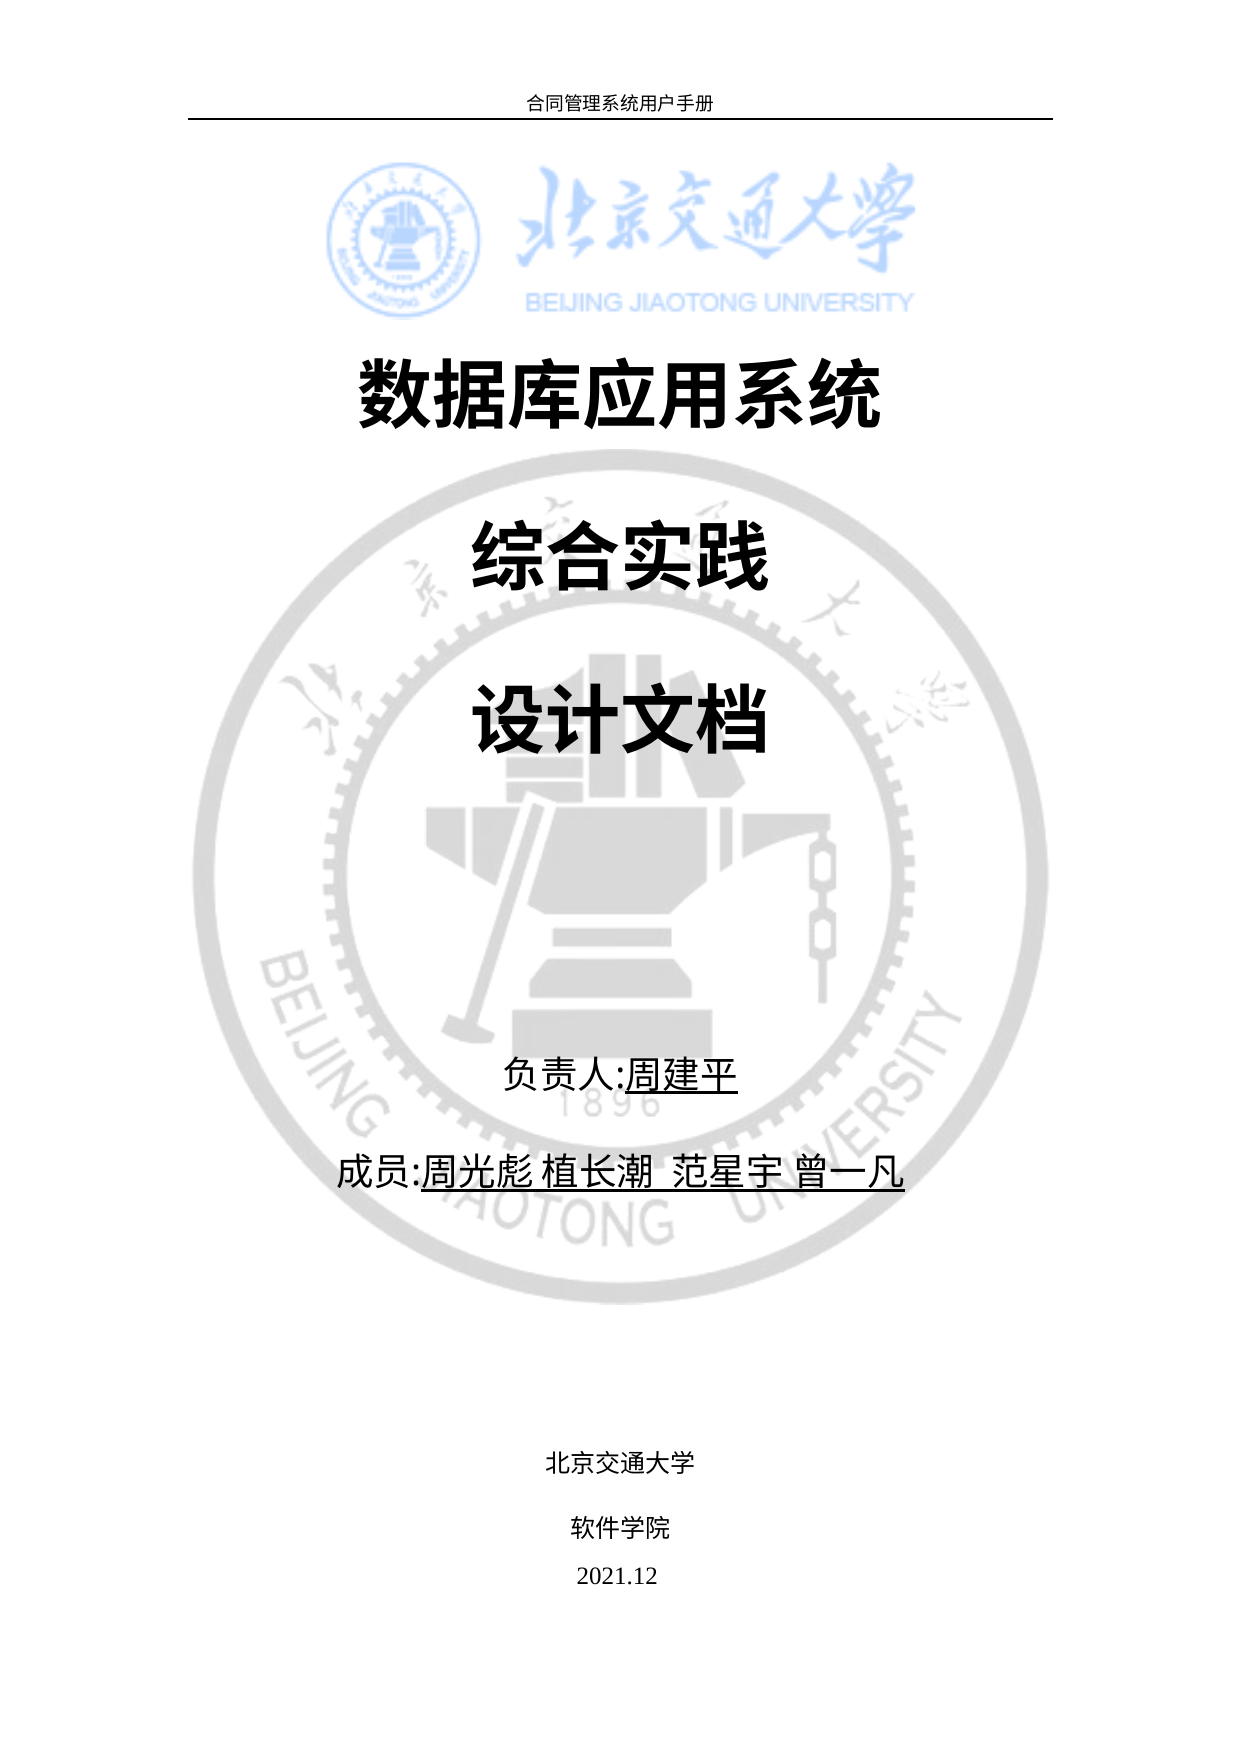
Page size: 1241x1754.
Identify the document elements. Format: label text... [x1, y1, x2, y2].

text 设计文档 [187, 649, 1053, 779]
text 成员:周光彪 植长潮 范星宇 曾一凡 [187, 1137, 1053, 1202]
text 2021.12 [187, 1559, 1053, 1592]
text 软件学院 [187, 1494, 1053, 1559]
text 综合实践 [187, 487, 1053, 617]
text 数据库应用系统 [187, 324, 1053, 454]
text 负责人:周建平 [187, 1039, 1053, 1104]
text 北京交通大学 [187, 1429, 1053, 1494]
